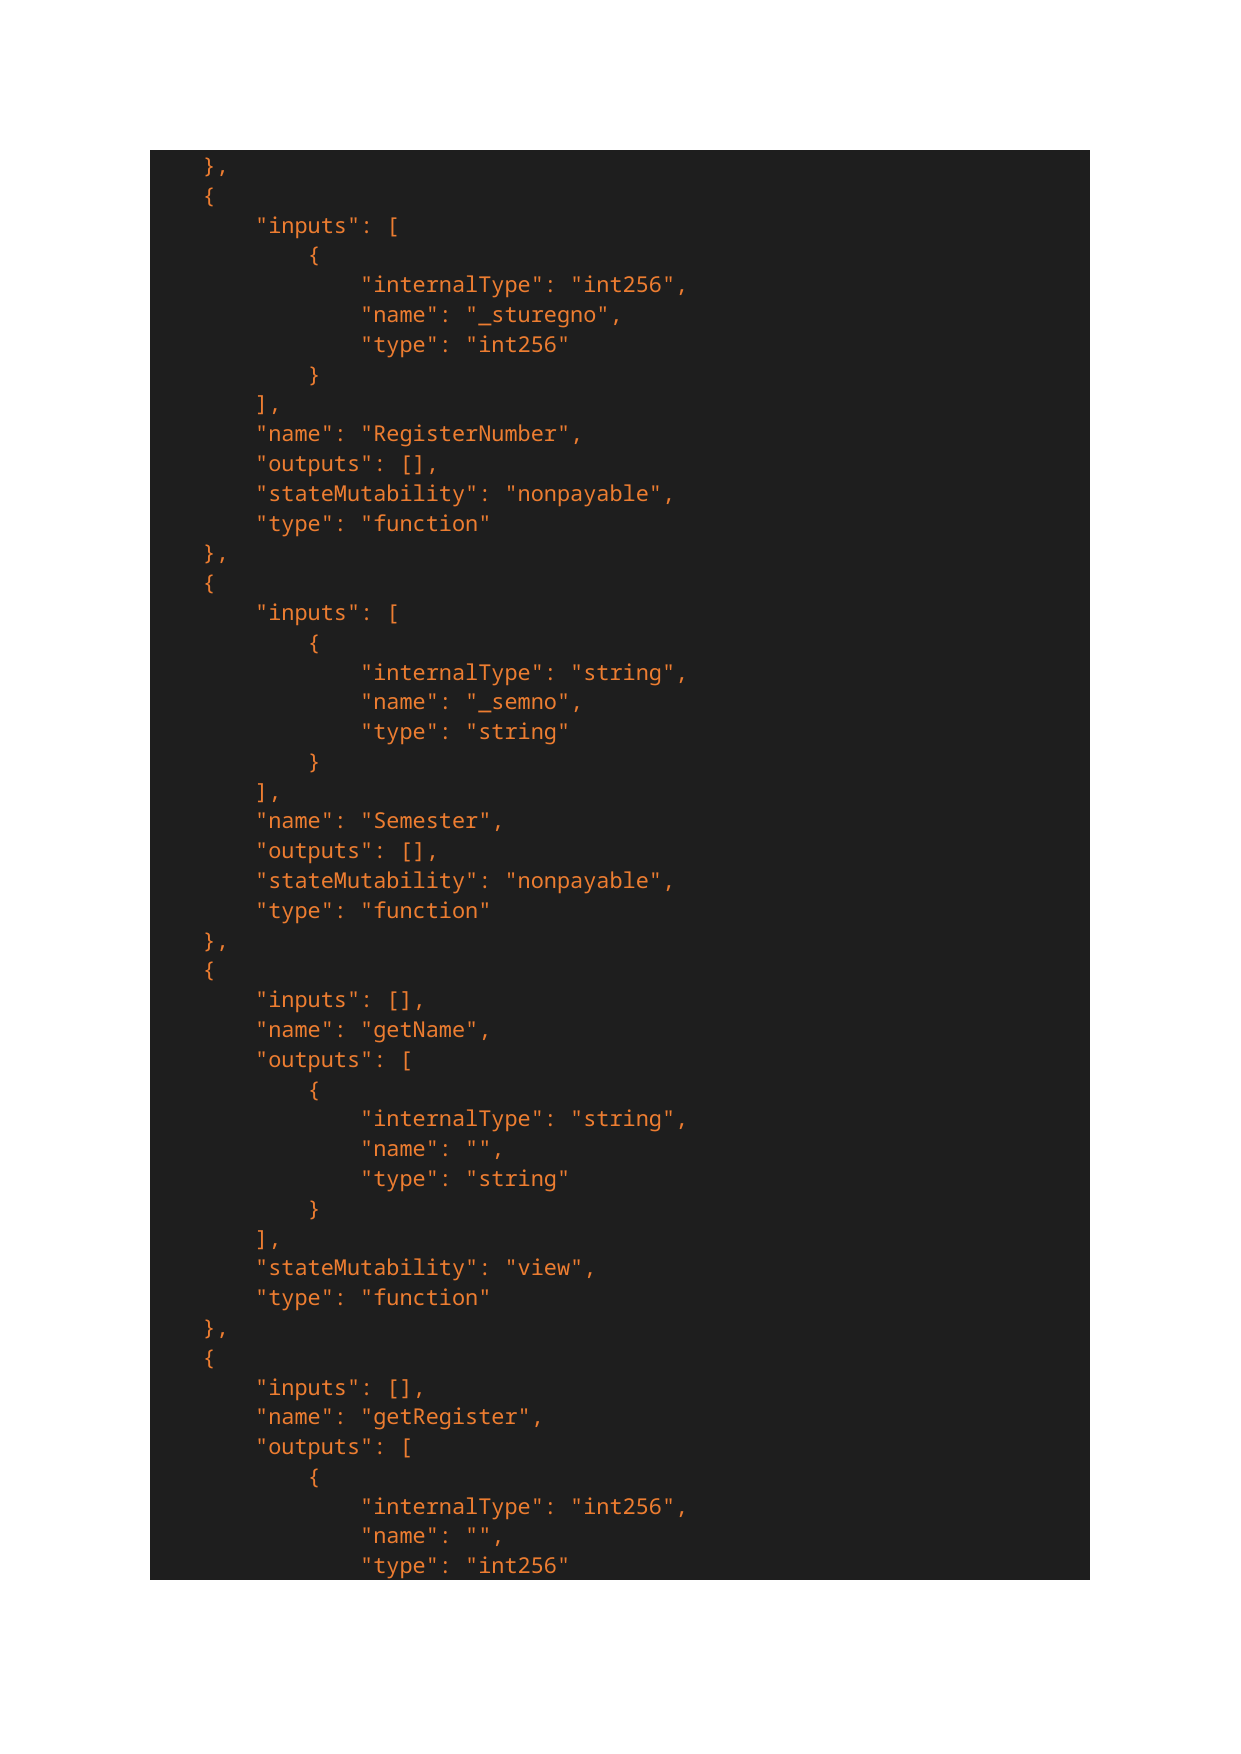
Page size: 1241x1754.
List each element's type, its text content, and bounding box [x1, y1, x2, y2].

text "type": "string" [150, 1163, 1090, 1193]
text "outputs": [], [150, 448, 1090, 478]
text ], [150, 1222, 1090, 1252]
text "name": "getName", [150, 1014, 1090, 1044]
text "stateMutability": "view", [150, 1252, 1090, 1282]
text "type": "function" [150, 1282, 1090, 1312]
text }, [150, 537, 1090, 567]
text { [150, 1342, 1090, 1371]
text } [150, 746, 1090, 776]
text "type": "function" [150, 507, 1090, 537]
text }, [150, 150, 1090, 180]
text "outputs": [], [150, 835, 1090, 865]
text "name": "Semester", [150, 805, 1090, 835]
text { [150, 180, 1090, 209]
text "stateMutability": "nonpayable", [150, 865, 1090, 895]
text ], [150, 388, 1090, 418]
text "type": "int256" [150, 1550, 1090, 1580]
text "inputs": [], [150, 984, 1090, 1014]
text { [150, 1073, 1090, 1103]
text }, [150, 924, 1090, 954]
text "name": "_semno", [150, 686, 1090, 716]
text "internalType": "int256", [150, 269, 1090, 299]
text "name": "getRegister", [150, 1401, 1090, 1431]
text "type": "int256" [150, 329, 1090, 358]
text { [150, 1461, 1090, 1491]
text "name": "RegisterNumber", [150, 418, 1090, 448]
text "internalType": "string", [150, 656, 1090, 686]
text "name": "_sturegno", [150, 299, 1090, 329]
text "inputs": [ [150, 597, 1090, 627]
text { [150, 954, 1090, 984]
text "name": "", [150, 1133, 1090, 1163]
text "internalType": "string", [150, 1103, 1090, 1133]
text "inputs": [ [150, 209, 1090, 239]
text "type": "string" [150, 716, 1090, 746]
text "internalType": "int256", [150, 1491, 1090, 1520]
text "name": "", [150, 1520, 1090, 1550]
text "stateMutability": "nonpayable", [150, 478, 1090, 507]
text "inputs": [], [150, 1371, 1090, 1401]
text "type": "function" [150, 895, 1090, 924]
text } [150, 1193, 1090, 1222]
text "outputs": [ [150, 1431, 1090, 1461]
text { [150, 627, 1090, 656]
text } [150, 358, 1090, 388]
text "outputs": [ [150, 1044, 1090, 1073]
text }, [150, 1312, 1090, 1342]
text { [150, 239, 1090, 269]
text ], [150, 776, 1090, 805]
text { [150, 567, 1090, 597]
